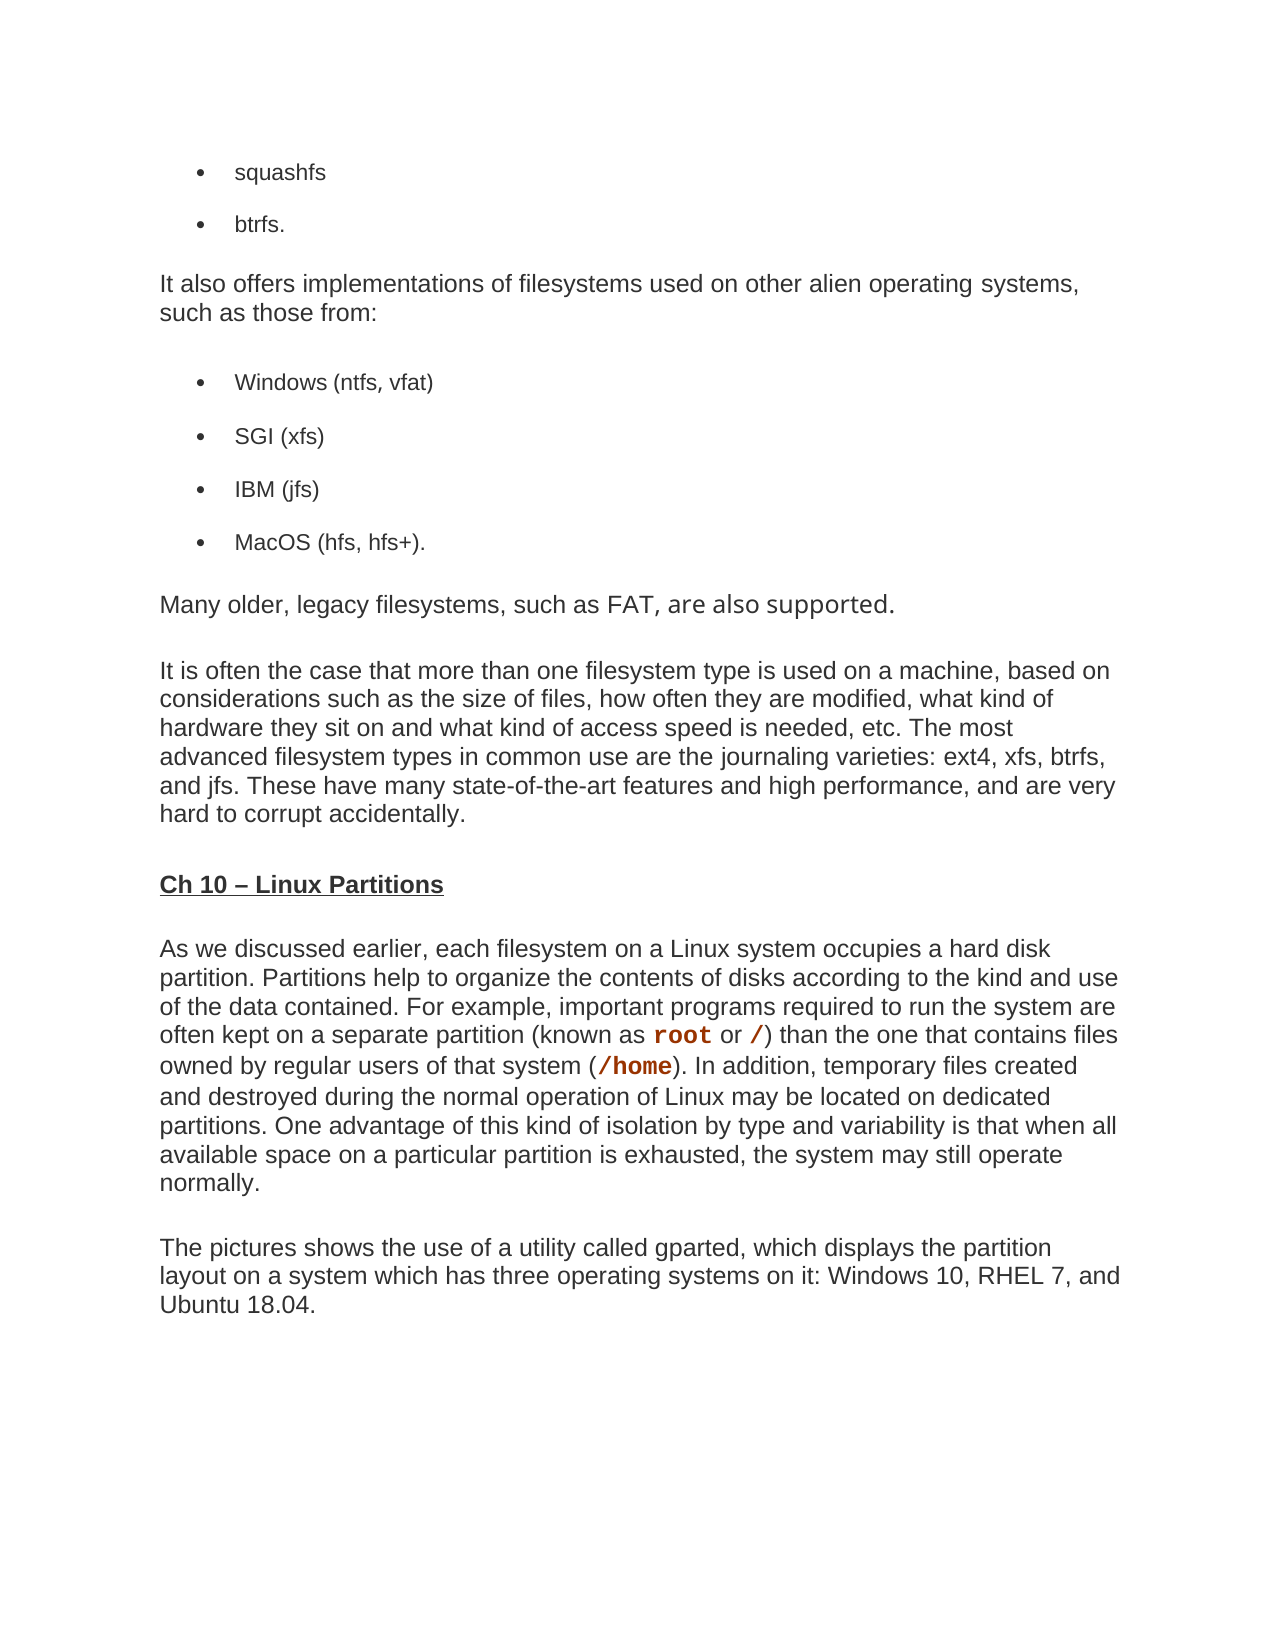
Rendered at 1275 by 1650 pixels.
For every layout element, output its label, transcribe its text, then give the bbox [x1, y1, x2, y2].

text It also offers implementations of filesystems used on other alien operating systems, such as those from: [159, 269, 1125, 326]
text It is often the case that more than one filesystem type is used on a machine, based on considerations such as the size of files, how often they are modified, what kind of hardware they sit on and what kind of access speed is needed, etc. The most advanced filesystem types in common use are the journaling varieties: ext4, xfs, btrfs, and jfs. These have many state-of-the-art features and high performance, and are very hard to corrupt accidentally. [159, 656, 1125, 828]
list MacOS (hfs, hfs+). [197, 520, 1125, 555]
text As we discussed earlier, each filesystem on a Linux system occupies a hard disk partition. Partitions help to organize the contents of disks according to the kind and use of the data contained. For example, important programs required to run the system are often kept on a separate partition (known as root or /) than the one that contains files owned by regular users of that system (/home). In addition, temporary files created and destroyed during the normal operation of Linux may be located on dedicated partitions. One advantage of this kind of isolation by type and variability is that when all available space on a particular partition is exhausted, the system may still operate normally. [159, 934, 1125, 1197]
text Many older, legacy filesystems, such as FAT, are also supported. [159, 586, 1125, 620]
text The pictures shows the use of a utility called gparted, which displays the partition layout on a system which has three operating systems on it: Windows 10, RHEL 7, and Ubuntu 18.04. [159, 1233, 1125, 1319]
list squashfs [197, 150, 1125, 185]
list IBM (jfs) [197, 467, 1125, 502]
list Windows (ntfs, vfat) [197, 362, 1125, 397]
list SGI (xfs) [197, 414, 1125, 449]
list btrfs. [197, 203, 1125, 238]
text Ch 10 – Linux Partitions [159, 864, 1125, 899]
